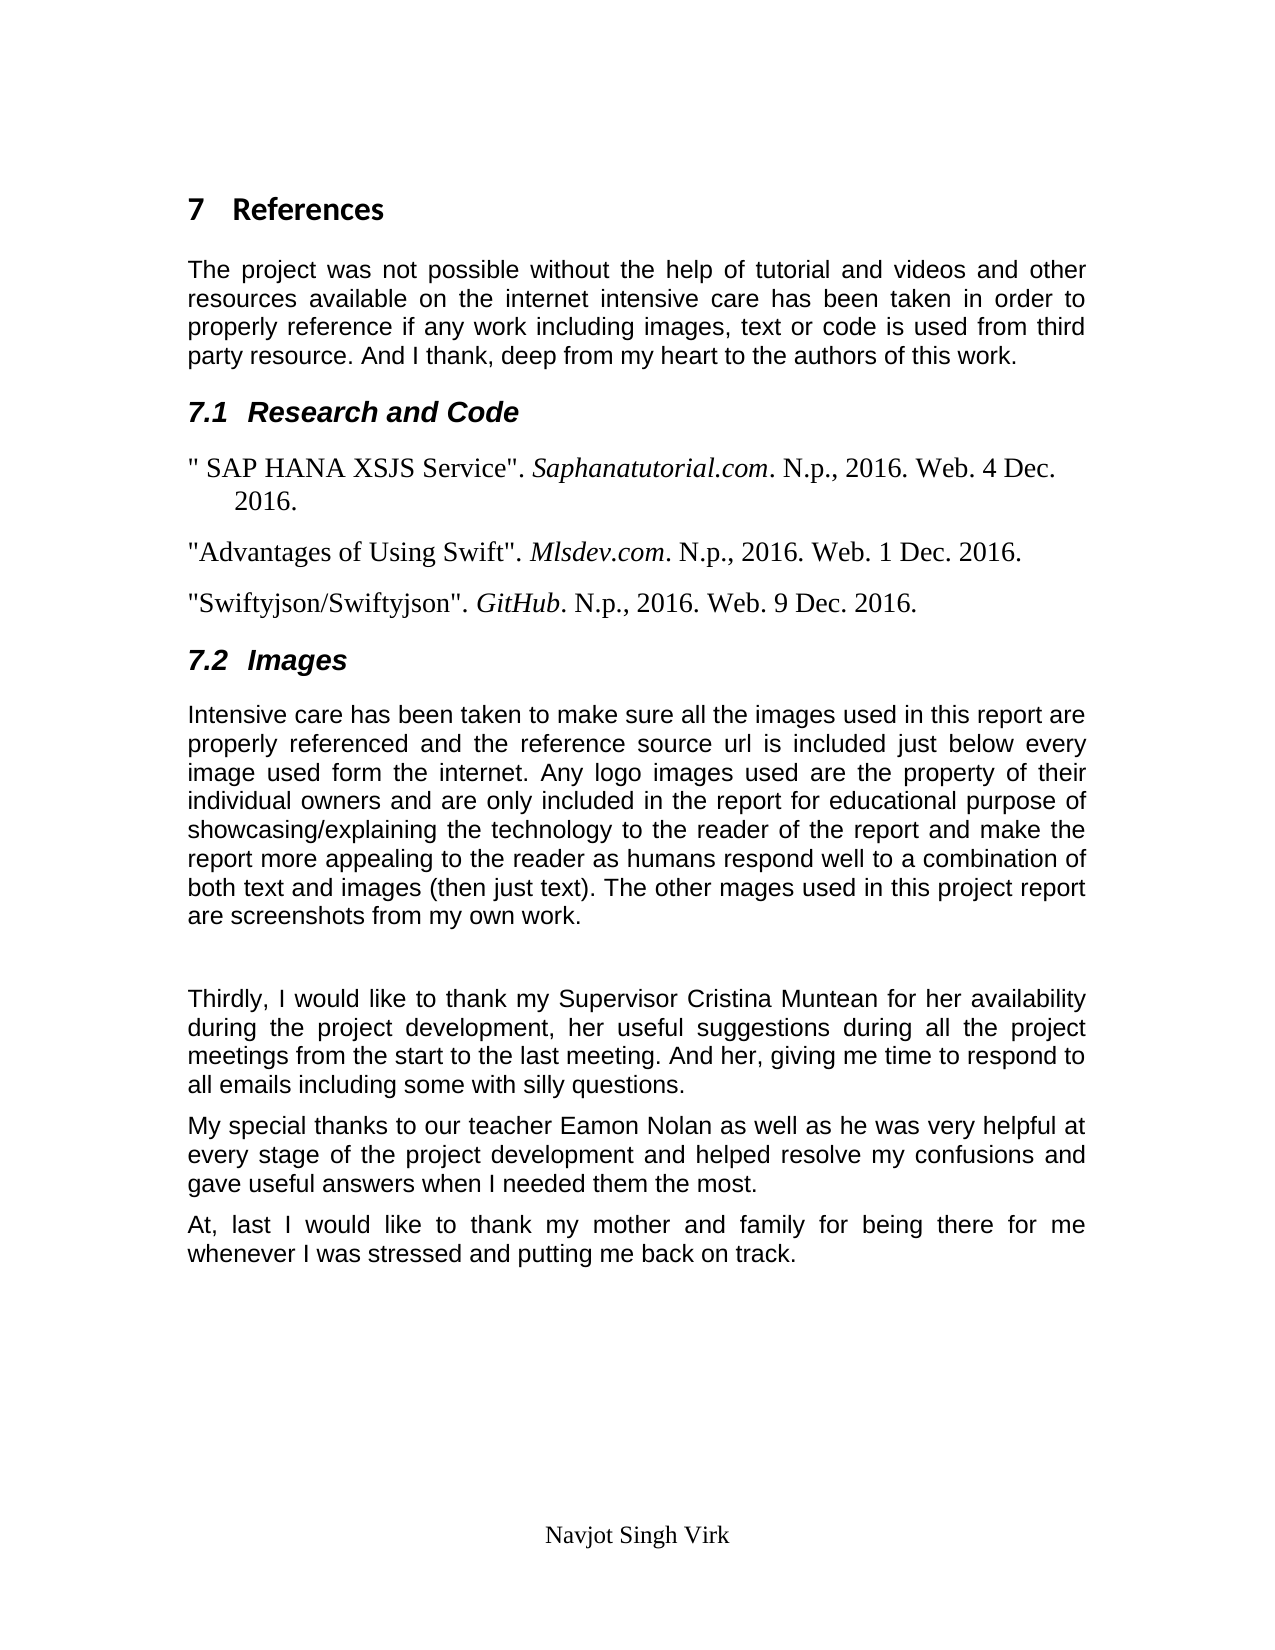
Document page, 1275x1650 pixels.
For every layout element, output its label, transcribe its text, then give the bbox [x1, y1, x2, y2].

text "Advantages of Using Swift". Mlsdev.com. N.p., 2016. Web. 1 Dec. 2016. [187, 535, 1088, 567]
text The project was not possible without the help of tutorial and videos and other resources available on the internet intensive care has been taken in order to properly reference if any work including images, text or code is used from third party resource. And I thank, deep from my heart to the authors of this work. [187, 255, 1088, 370]
text "Swiftyjson/Swiftyjson". GitHub. N.p., 2016. Web. 9 Dec. 2016. [187, 586, 1088, 618]
subtitle Images [187, 643, 1088, 677]
text My special thanks to our teacher Eamon Nolan as well as he was very helpful at every stage of the project development and helped resolve my confusions and gave useful answers when I needed them the most. [187, 1111, 1088, 1197]
text At, last I would like to thank my mother and family for being there for me whenever I was stressed and putting me back on track. [187, 1210, 1088, 1267]
text Intensive care has been taken to make sure all the images used in this report are properly referenced and the reference source url is included just below every image used form the internet. Any logo images used are the property of their individual owners and are only included in the report for educational purpose of showcasing/explaining the technology to the reader of the report and make the report more appealing to the reader as humans respond well to a combination of both text and images (then just text). The other mages used in this project report are screenshots from my own work. [187, 700, 1088, 930]
subtitle References [187, 187, 1088, 228]
text Thirdly, I would like to thank my Supervisor Cristina Muntean for her availability during the project development, her useful suggestions during all the project meetings from the start to the last meeting. And her, giving me time to respond to all emails including some with silly questions. [187, 984, 1088, 1099]
text " SAP HANA XSJS Service". Saphanatutorial.com. N.p., 2016. Web. 4 Dec. 2016. [187, 451, 1088, 516]
subtitle Research and Code [187, 395, 1088, 428]
